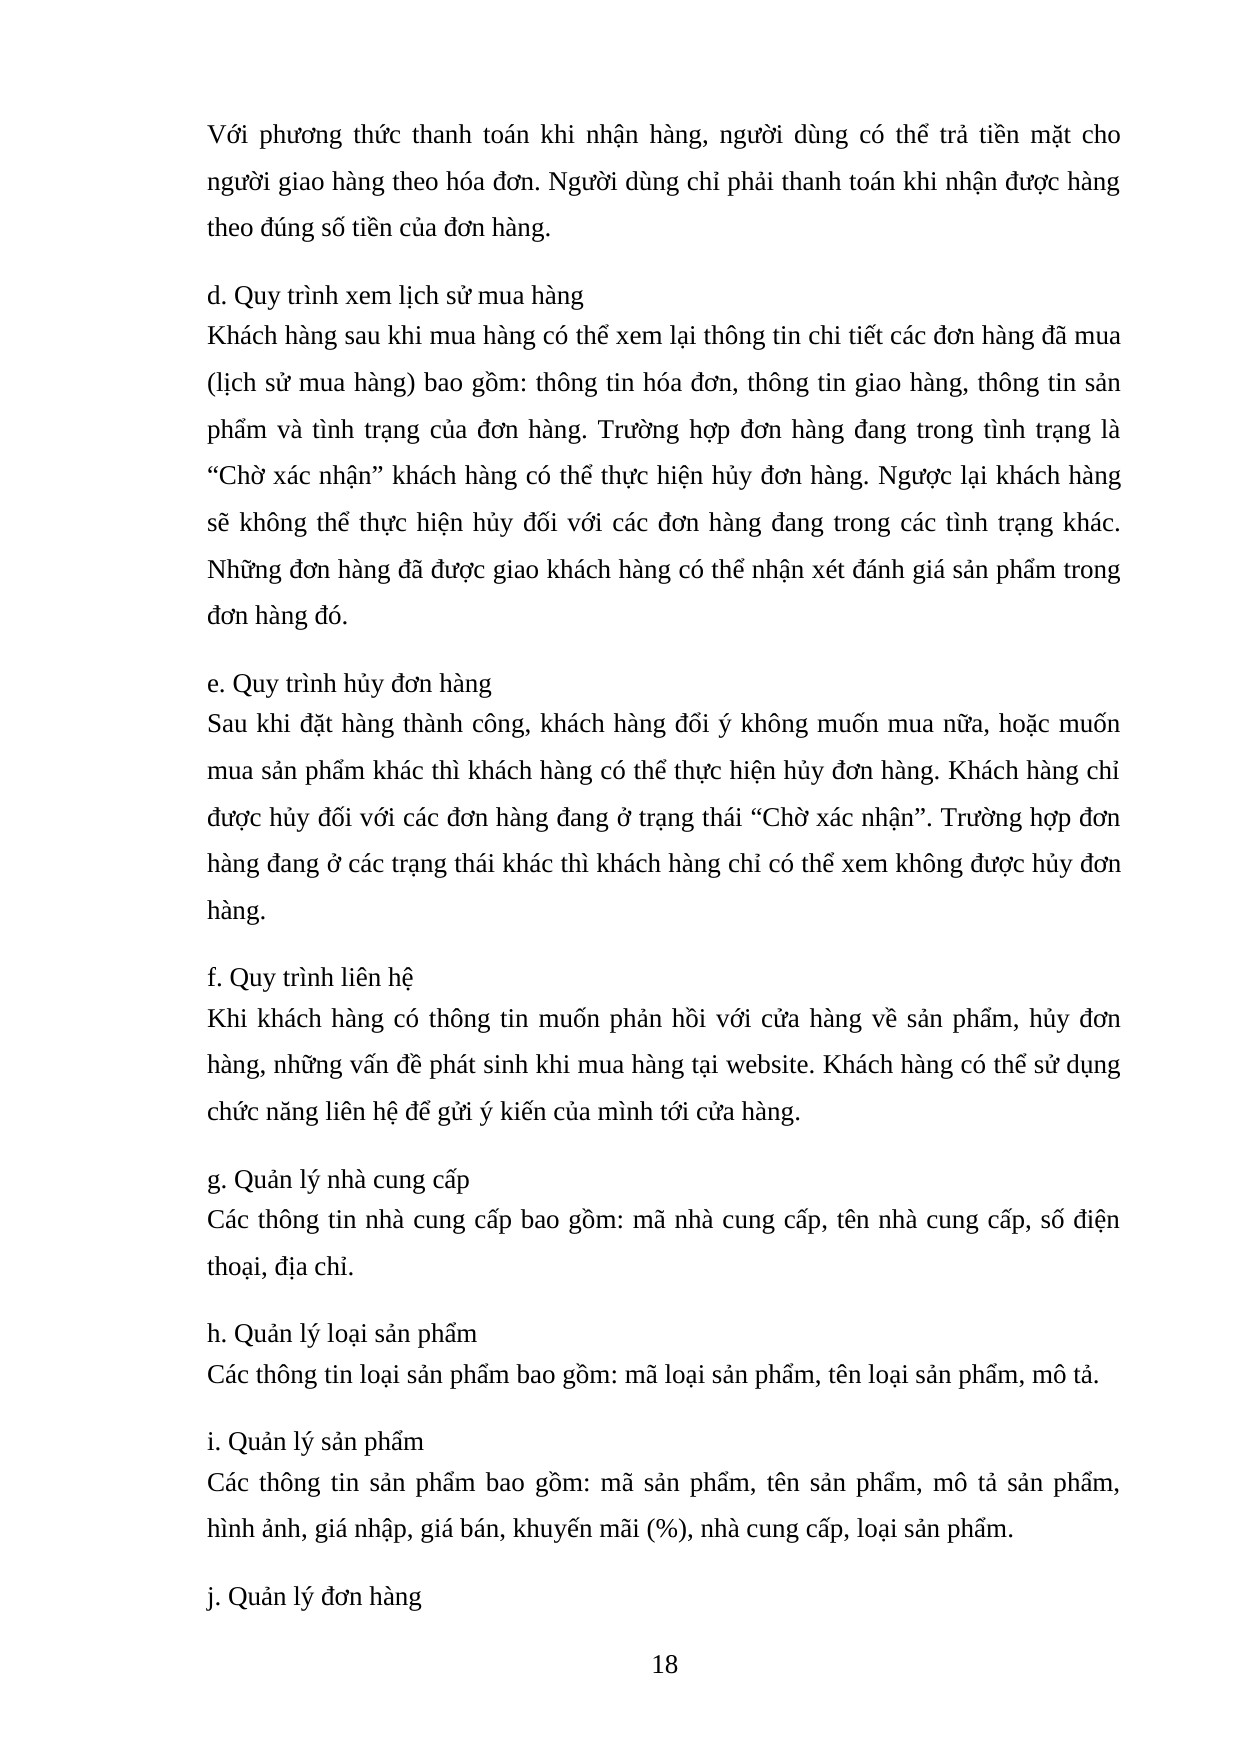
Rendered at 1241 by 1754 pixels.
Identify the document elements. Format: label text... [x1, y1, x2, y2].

text Với phương thức thanh toán khi nhận hàng, người dùng có thể trả tiền mặt cho người giao hàng theo hóa đơn. Người dùng chỉ phải thanh toán khi nhận được hàng theo đúng số tiền của đơn hàng. [207, 118, 1122, 243]
text Khách hàng sau khi mua hàng có thể xem lại thông tin chi tiết các đơn hàng đã mua (lịch sử mua hàng) bao gồm: thông tin hóa đơn, thông tin giao hàng, thông tin sản phẩm và tình trạng của đơn hàng. Trường hợp đơn hàng đang trong tình trạng là “Chờ xác nhận” khách hàng có thể thực hiện hủy đơn hàng. Ngược lại khách hàng sẽ không thể thực hiện hủy đối với các đơn hàng đang trong các tình trạng khác. Những đơn hàng đã được giao khách hàng có thể nhận xét đánh giá sản phẩm trong đơn hàng đó. [207, 319, 1122, 631]
text Sau khi đặt hàng thành công, khách hàng đổi ý không muốn mua nữa, hoặc muốn mua sản phẩm khác thì khách hàng có thể thực hiện hủy đơn hàng. Khách hàng chỉ được hủy đối với các đơn hàng đang ở trạng thái “Chờ xác nhận”. Trường hợp đơn hàng đang ở các trạng thái khác thì khách hàng chỉ có thể xem không được hủy đơn hàng. [207, 707, 1122, 925]
subtitle Quy trình liên hệ [207, 961, 1122, 993]
subtitle Quản lý loại sản phẩm [207, 1317, 1122, 1348]
text Các thông tin loại sản phẩm bao gồm: mã loại sản phẩm, tên loại sản phẩm, mô tả. [207, 1358, 1122, 1389]
text Các thông tin nhà cung cấp bao gồm: mã nhà cung cấp, tên nhà cung cấp, số điện thoại, địa chỉ. [207, 1203, 1122, 1281]
subtitle Quy trình xem lịch sử mua hàng [207, 279, 1122, 310]
subtitle Quản lý sản phẩm [207, 1425, 1122, 1456]
subtitle Quy trình hủy đơn hàng [207, 667, 1122, 698]
subtitle Quản lý đơn hàng [207, 1580, 1122, 1611]
subtitle Quản lý nhà cung cấp [207, 1163, 1122, 1194]
text Các thông tin sản phẩm bao gồm: mã sản phẩm, tên sản phẩm, mô tả sản phẩm, hình ảnh, giá nhập, giá bán, khuyến mãi (%), nhà cung cấp, loại sản phẩm. [207, 1466, 1122, 1543]
text Khi khách hàng có thông tin muốn phản hồi với cửa hàng về sản phẩm, hủy đơn hàng, những vấn đề phát sinh khi mua hàng tại website. Khách hàng có thể sử dụng chức năng liên hệ để gửi ý kiến của mình tới cửa hàng. [207, 1002, 1122, 1126]
